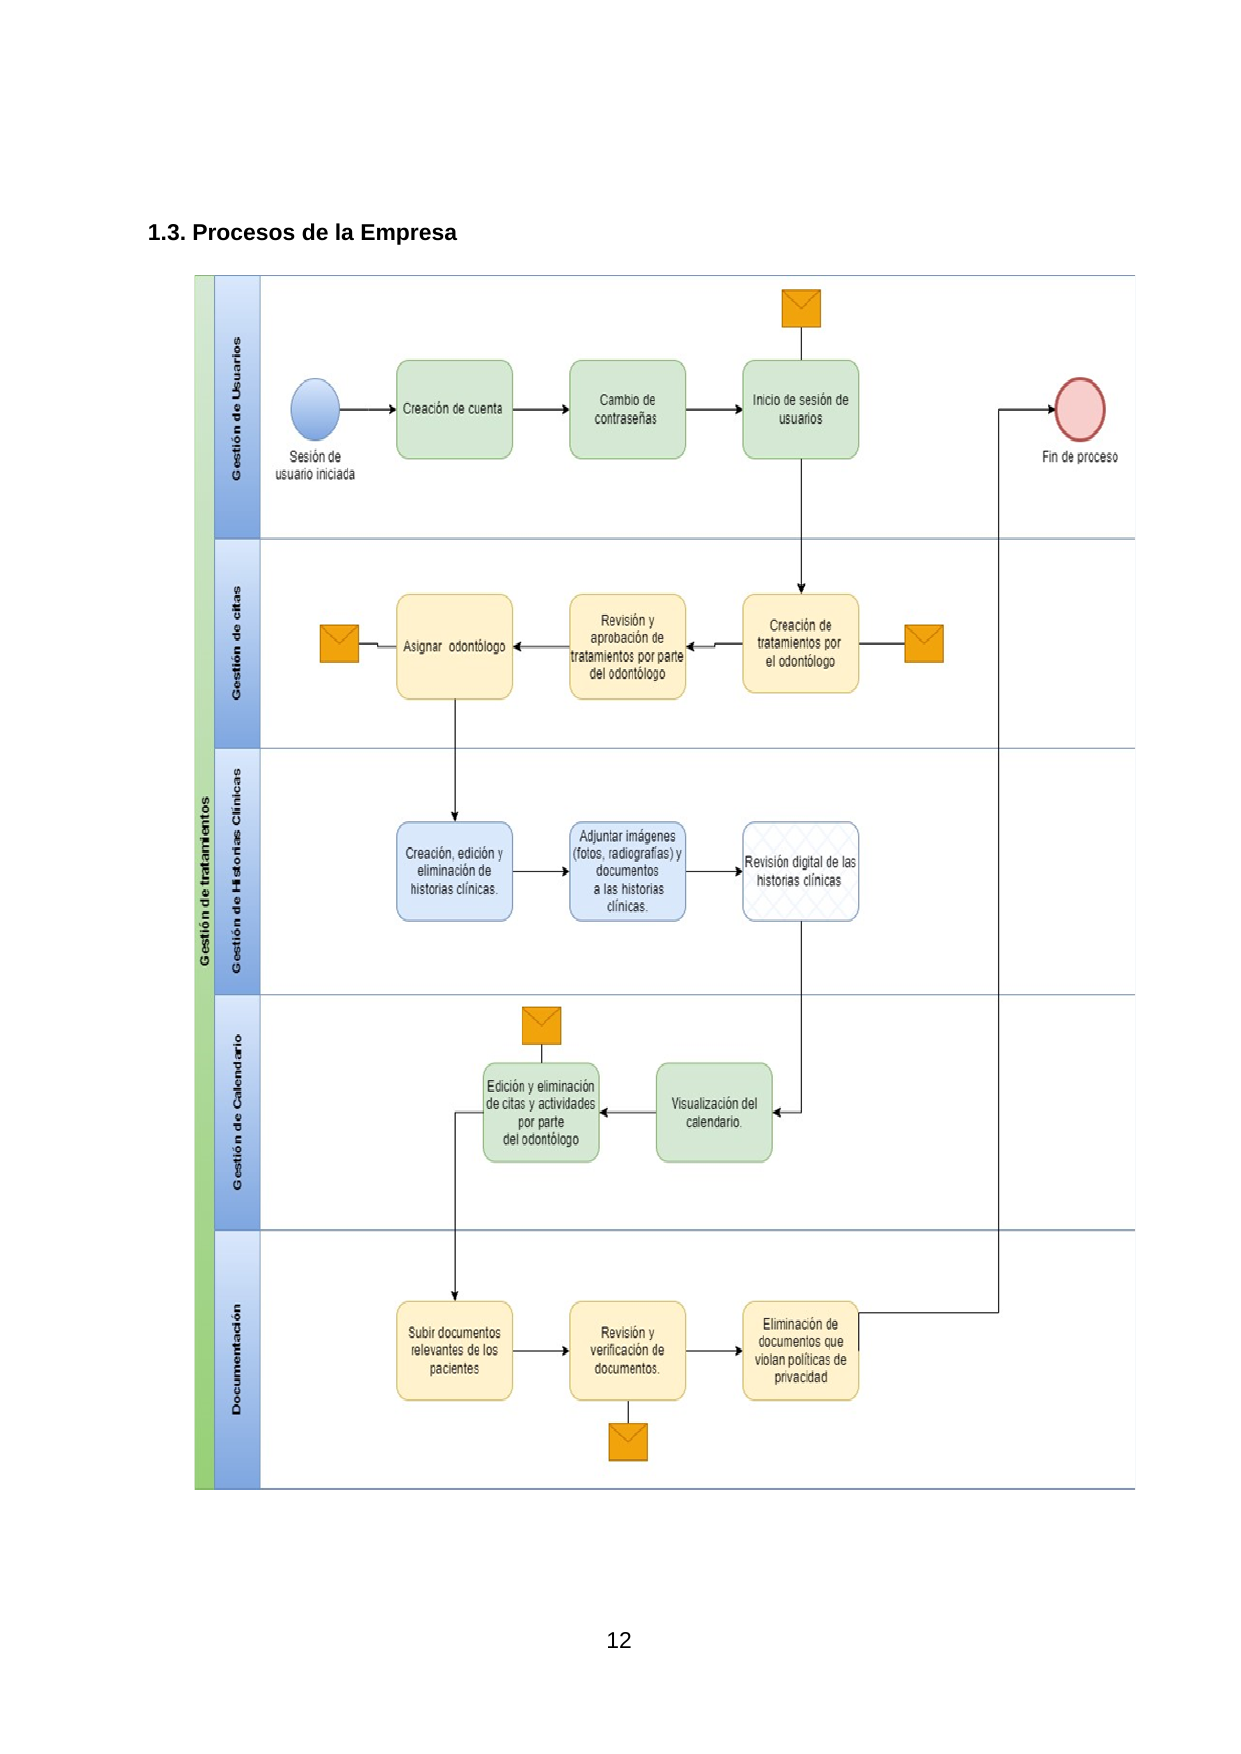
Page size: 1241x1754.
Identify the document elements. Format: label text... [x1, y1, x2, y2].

subtitle Procesos de la Empresa [148, 219, 1090, 246]
picture [194, 275, 1135, 1490]
